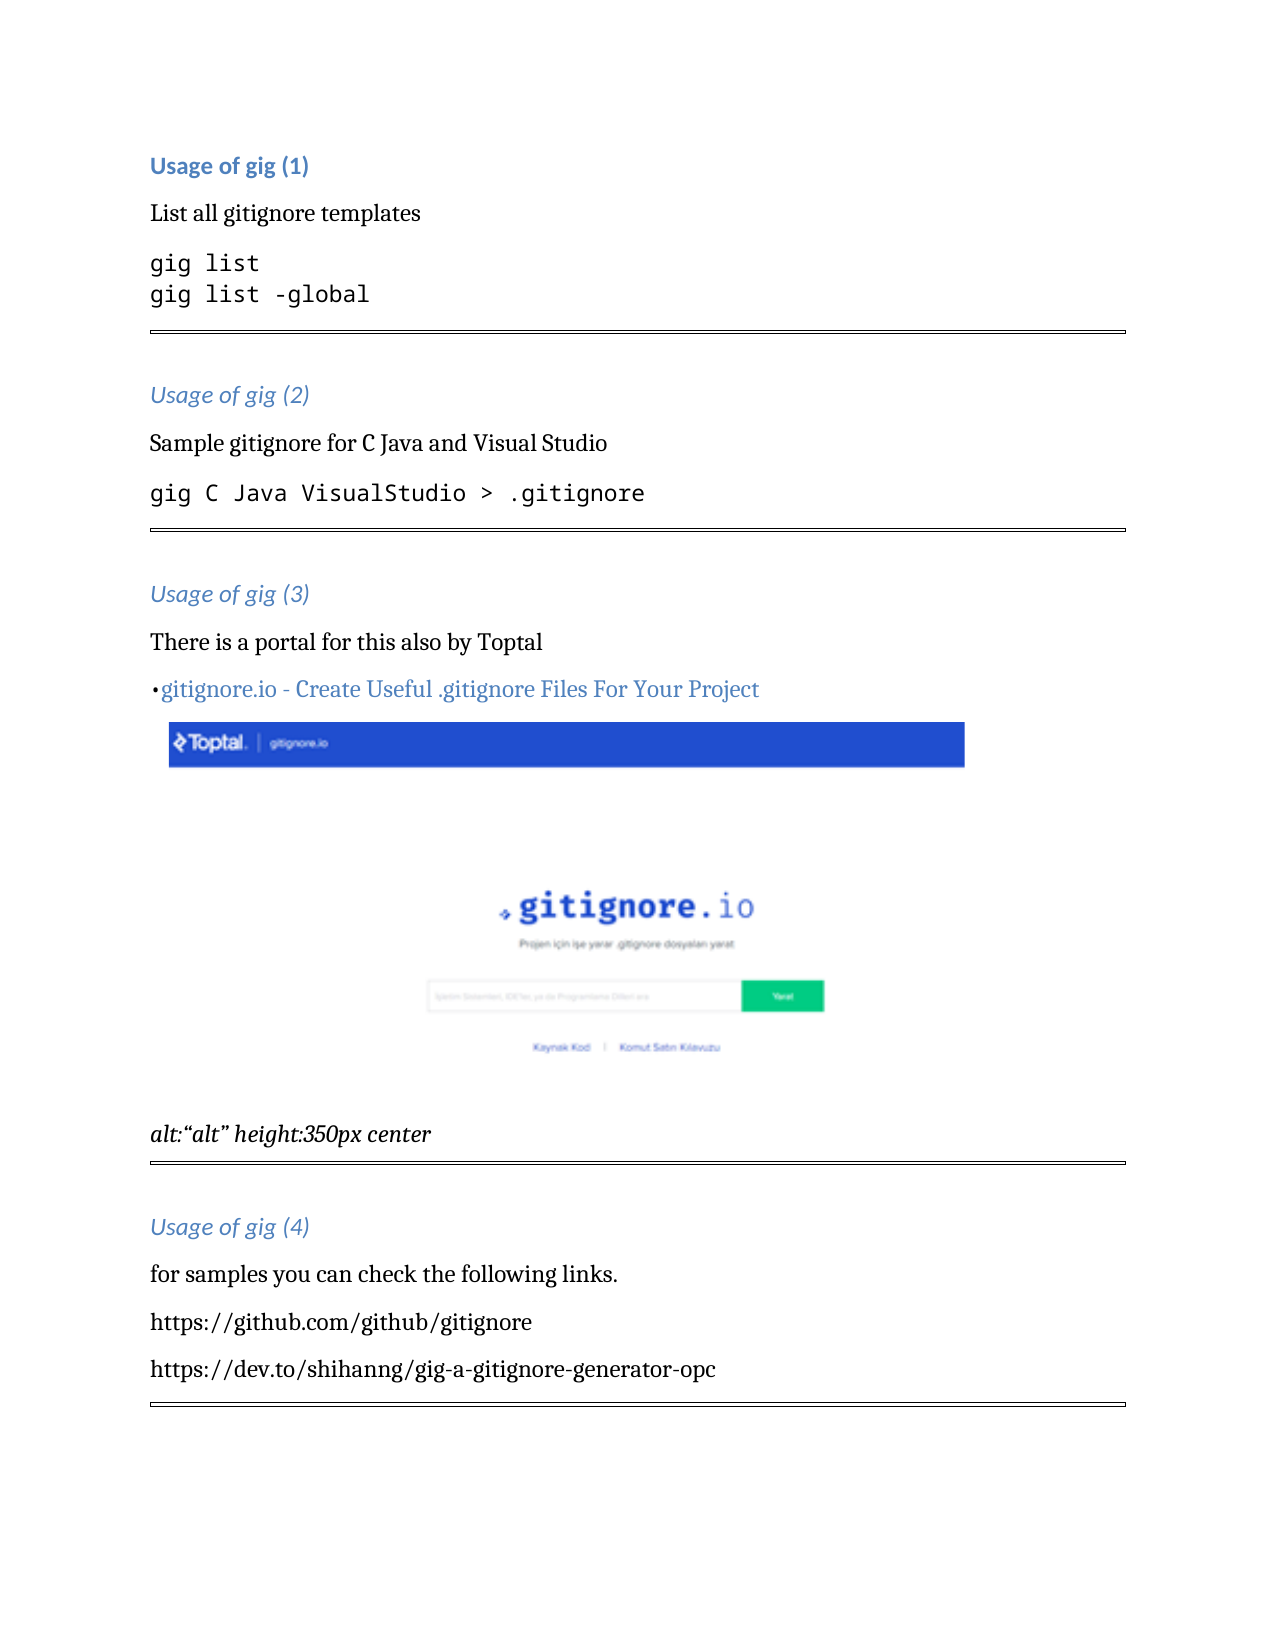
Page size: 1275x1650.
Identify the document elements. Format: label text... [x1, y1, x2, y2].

text alt:“alt” height:350px center [150, 1120, 1125, 1149]
picture [168, 722, 965, 1100]
text List all gitignore templates [150, 199, 1125, 228]
text https://dev.to/shihanng/gig-a-gitignore-generator-opc [150, 1355, 1125, 1384]
text Sample gitignore for C Java and Visual Studio [150, 429, 1125, 458]
subtitle Usage of gig (2) [150, 380, 1125, 410]
text There is a portal for this also by Toptal [150, 627, 1125, 656]
text •gitignore.io - Create Useful .gitignore Files For Your Project [150, 675, 1125, 704]
subtitle Usage of gig (3) [150, 578, 1125, 609]
text https://github.com/github/gitignore [150, 1308, 1125, 1337]
subtitle Usage of gig (4) [150, 1211, 1125, 1242]
text gig C Java VisualStudio > .gitignore [150, 476, 1125, 508]
subtitle Usage of gig (1) [150, 150, 1125, 181]
text for samples you can check the following links. [150, 1260, 1125, 1289]
text gig list gig list -global [150, 247, 1125, 309]
